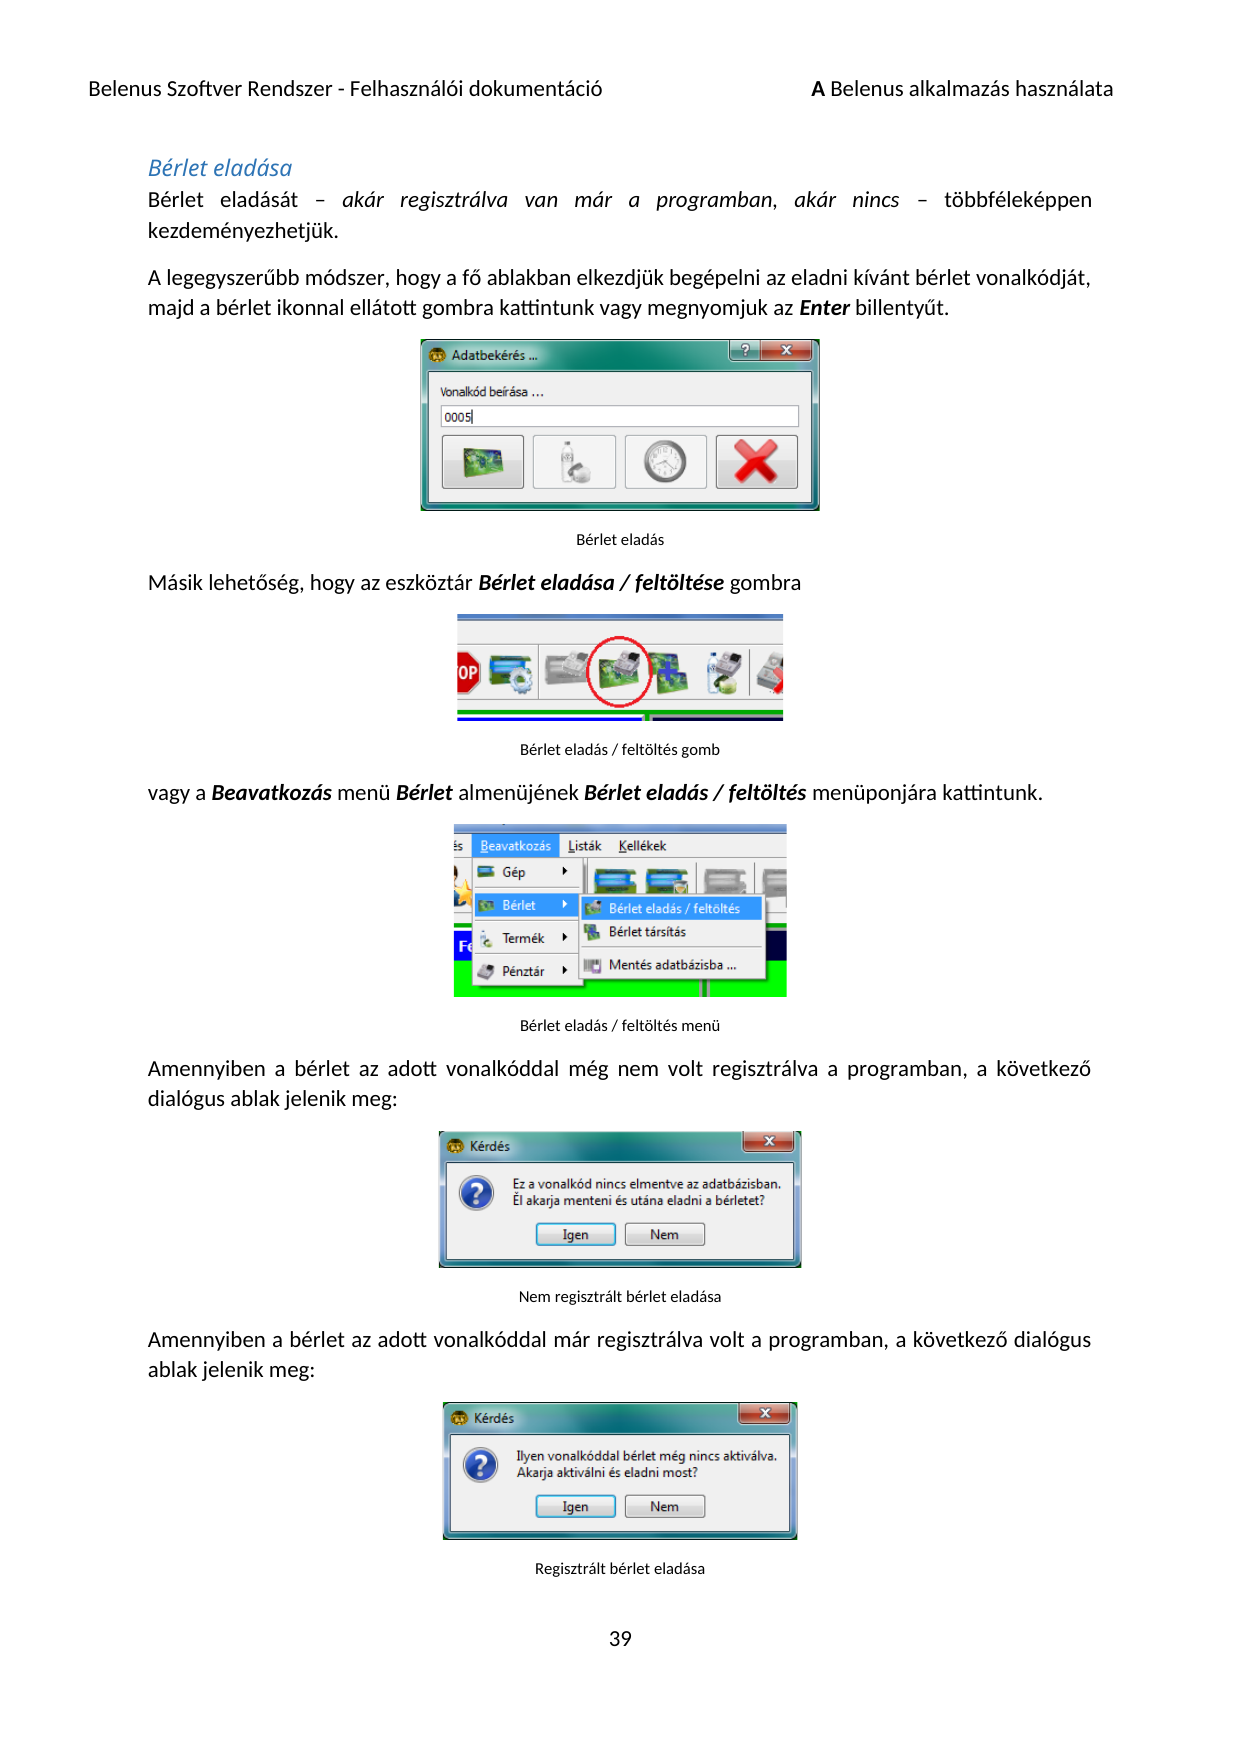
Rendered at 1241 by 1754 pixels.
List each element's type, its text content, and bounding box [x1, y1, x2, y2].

text Regisztrált bérlet eladása [148, 1558, 1093, 1578]
text Bérlet eladás / feltöltés gomb [148, 739, 1093, 759]
subtitle Bérlet eladása [148, 152, 1093, 183]
text vagy a Beavatkozás menü Bérlet almenüjének Bérlet eladás / feltöltés menüponjára kattintunk. [148, 778, 1093, 806]
text Bérlet eladás [148, 529, 1093, 549]
text Amennyiben a bérlet az adott vonalkóddal már regisztrálva volt a programban, a következő dialógus ablak jelenik meg: [148, 1325, 1093, 1383]
text Bérlet eladását – akár regisztrálva van már a programban, akár nincs – többféleképpen kezdeményezhetjük. [148, 186, 1093, 244]
text Amennyiben a bérlet az adott vonalkóddal még nem volt regisztrálva a programban, a következő dialógus ablak jelenik meg: [148, 1054, 1093, 1112]
picture [438, 1131, 802, 1268]
text Nem regisztrált bérlet eladása [148, 1287, 1093, 1307]
text Másik lehetőség, hogy az eszköztár Bérlet eladása / feltöltése gombra [148, 568, 1093, 596]
picture [453, 824, 787, 997]
picture [420, 339, 820, 511]
picture [442, 1402, 798, 1540]
picture [457, 614, 784, 721]
text A legegyszerűbb módszer, hogy a fő ablakban elkezdjük begépelni az eladni kívánt bérlet vonalkódját, majd a bérlet ikonnal ellátott gombra kattintunk vagy megnyomjuk az Enter billentyűt. [148, 263, 1093, 321]
text Bérlet eladás / feltöltés menü [148, 1015, 1093, 1036]
